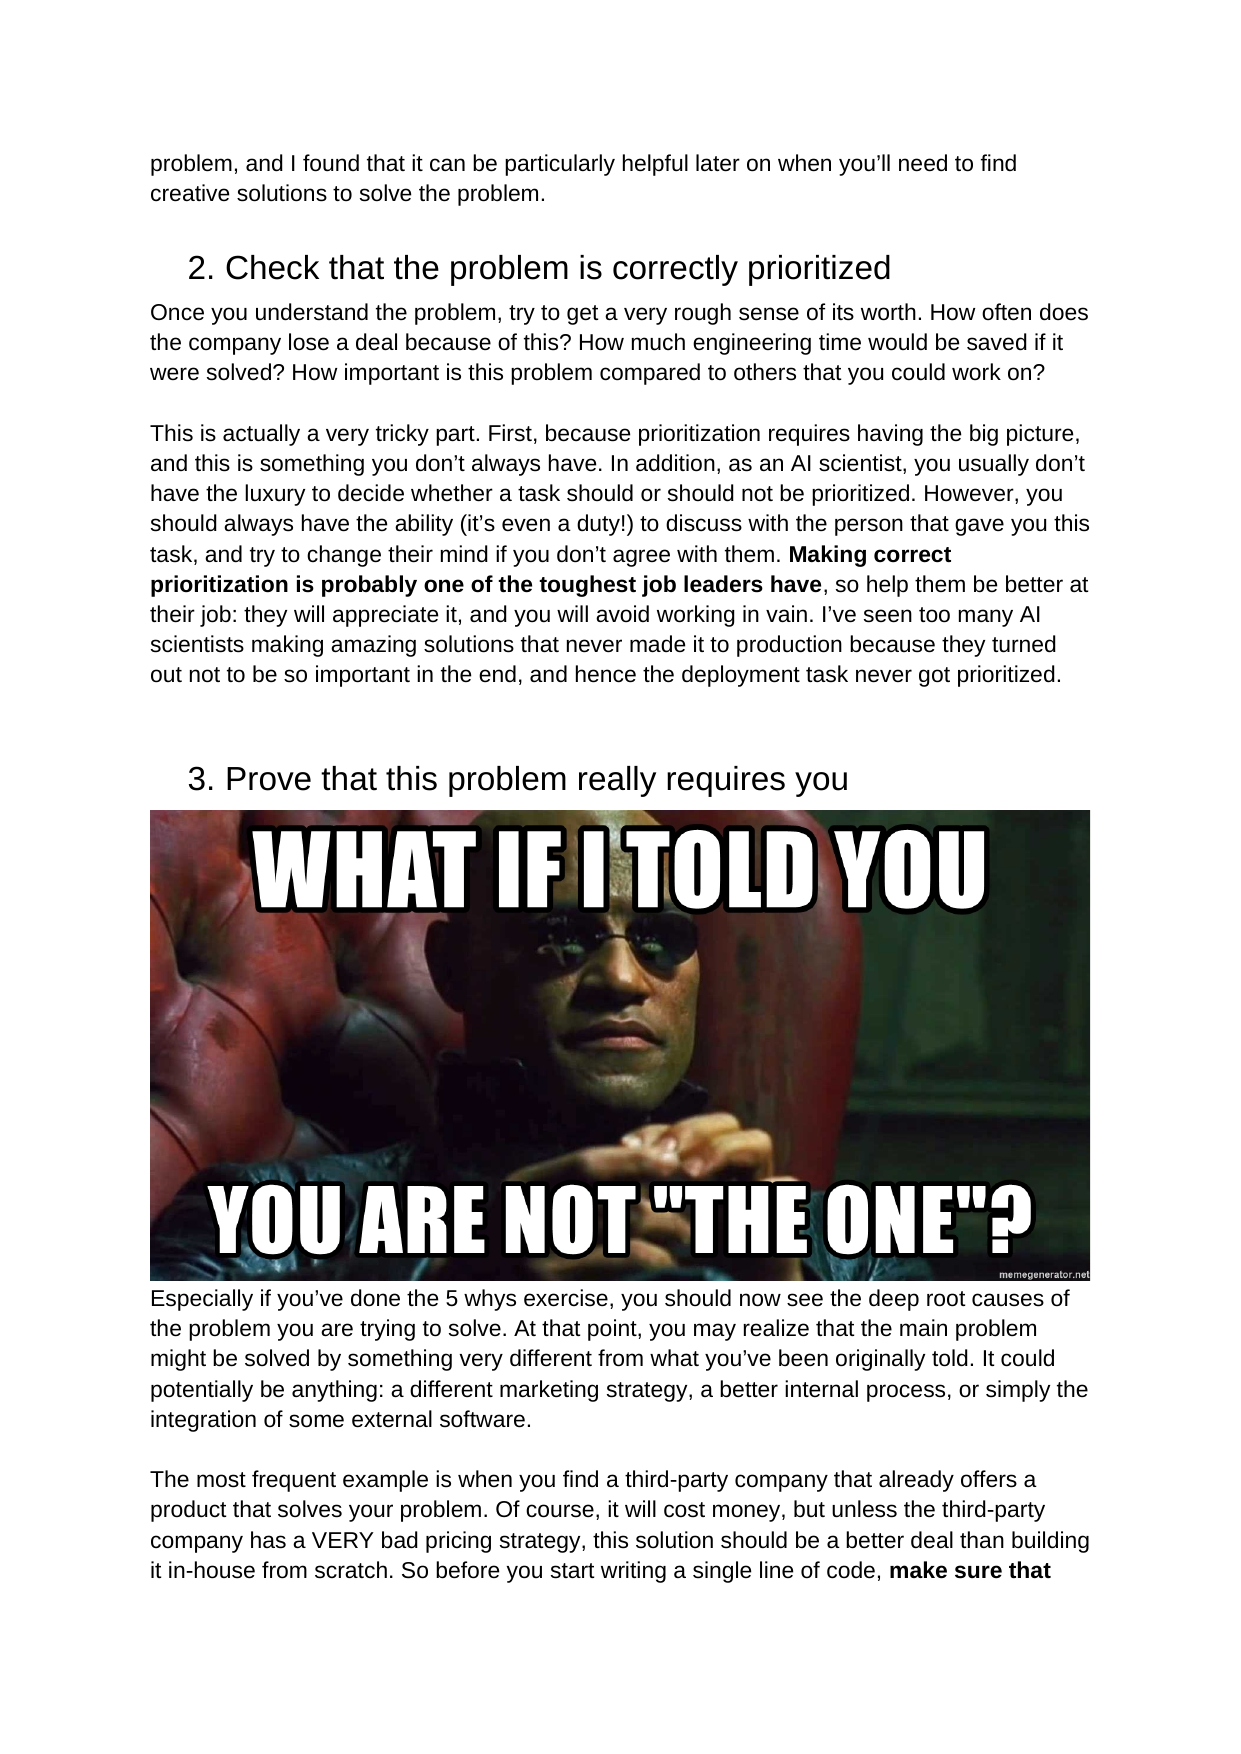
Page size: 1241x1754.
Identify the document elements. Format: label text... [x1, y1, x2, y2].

picture [150, 810, 1091, 1281]
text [150, 1466, 1090, 1583]
text Once you understand the problem, try to get a very rough sense of its worth. How often does the company lose a deal because of this? How much engineering time would be saved if it were solved? How important is this problem compared to others that you could work on? [150, 299, 1090, 386]
subtitle Prove that this problem really requires you [187, 759, 1090, 798]
text This is actually a very tricky part. First, because prioritization requires having the big picture, and this is something you don’t always have. In addition, as an AI scientist, you usually don’t have the luxury to decide whether a task should or should not be prioritized. However, you should always have the ability (it’s even a duty!) to discuss with the person that gave you this task, and try to change their mind if you don’t agree with them. Making correct prioritization is probably one of the toughest job leaders have, so help them be better at their job: they will appreciate it, and you will avoid working in vain. I’ve seen too many AI scientists making amazing solutions that never made it to production because they turned out not to be so important in the end, and hence the deployment task never got prioritized. [150, 420, 1090, 688]
subtitle Check that the problem is correctly prioritized [187, 248, 1090, 286]
text Especially if you’ve done the 5 whys exercise, you should now see the deep root causes of the problem you are trying to solve. At that point, you may realize that the main problem might be solved by something very different from what you’ve been originally told. It could potentially be anything: a different marketing strategy, a better internal process, or simply the integration of some external software. [150, 1285, 1090, 1432]
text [150, 150, 1090, 207]
